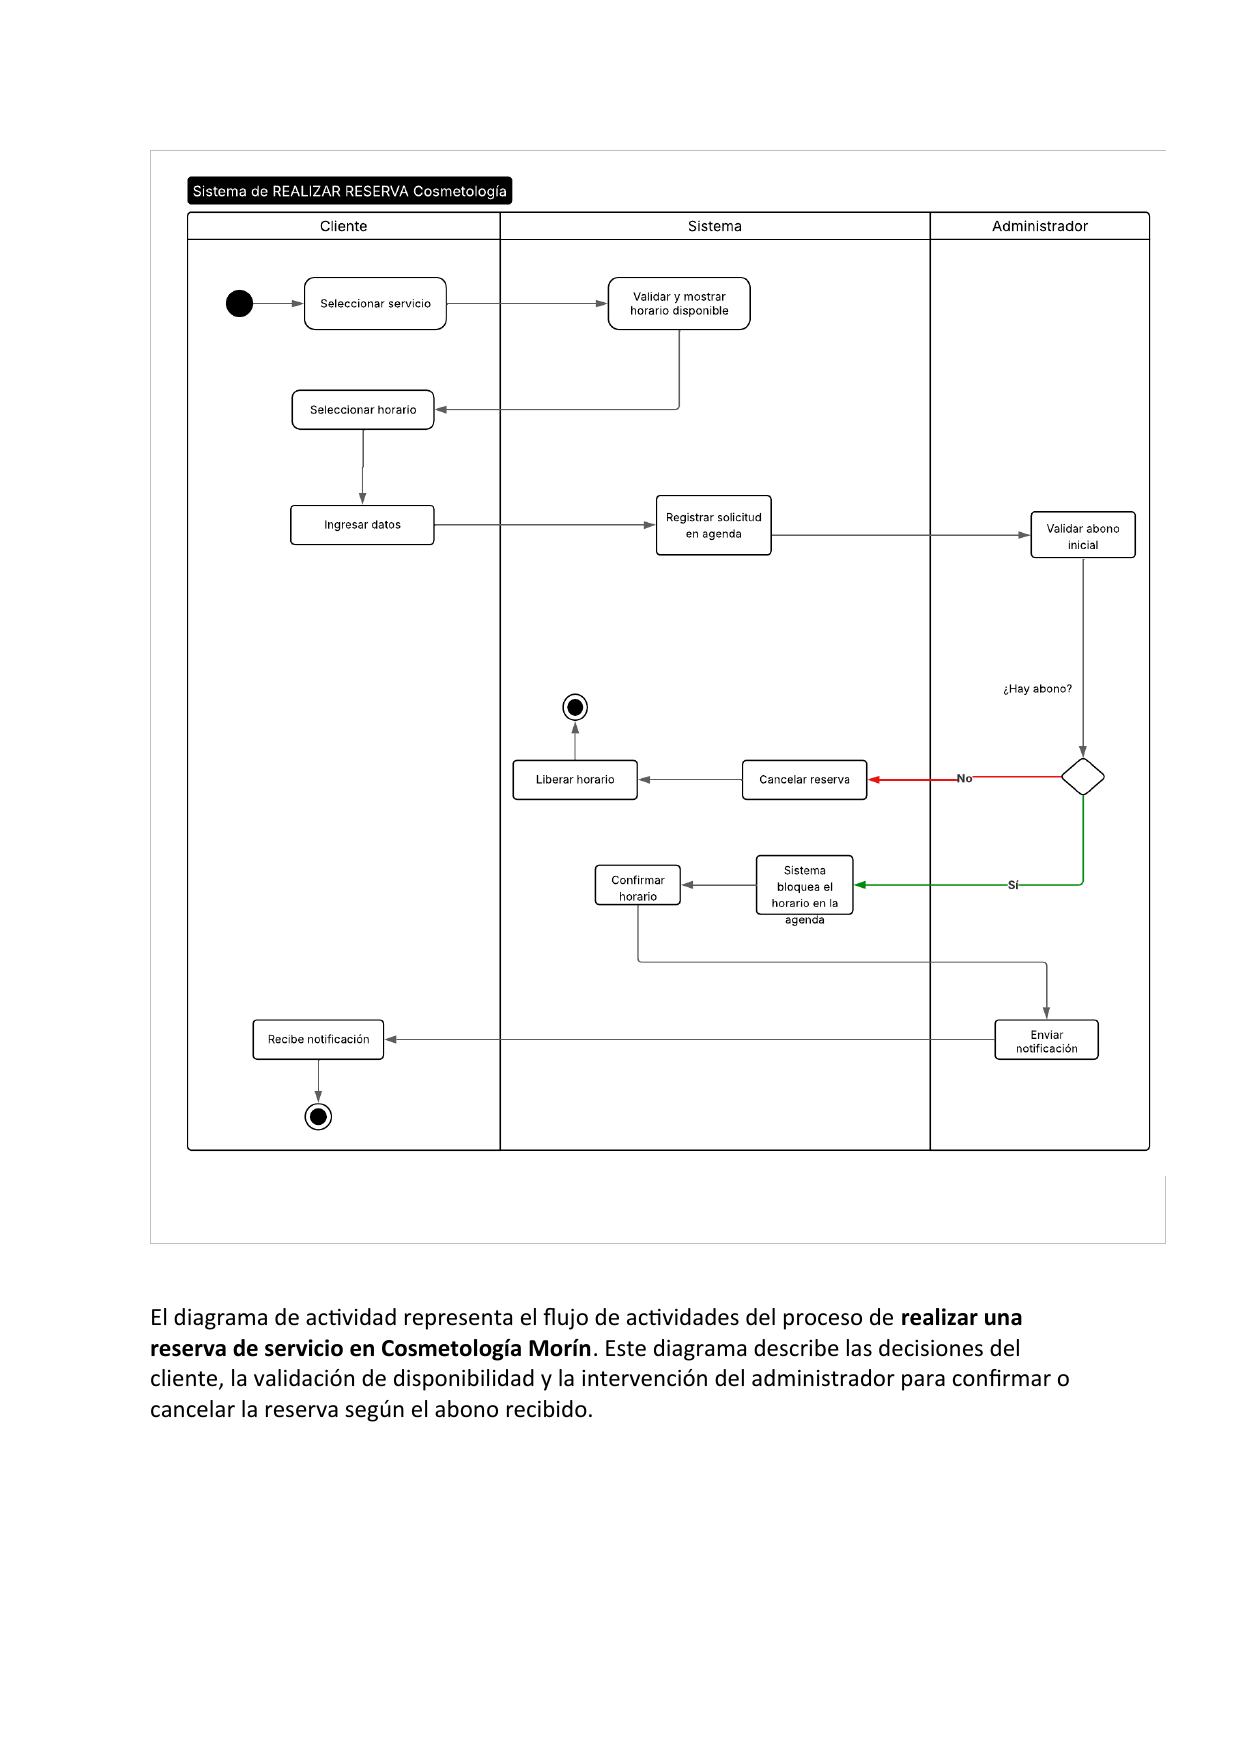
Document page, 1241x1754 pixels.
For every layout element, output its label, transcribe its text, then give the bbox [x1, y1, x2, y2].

picture [161, 151, 1166, 1176]
table_cell [151, 151, 1165, 1243]
text El diagrama de actividad representa el flujo de actividades del proceso de realizar una reserva de servicio en Cosmetología Morín. Este diagrama describe las decisiones del cliente, la validación de disponibilidad y la intervención del administrador para confirmar o cancelar la reserva según el abono recibido. [150, 1302, 1090, 1424]
